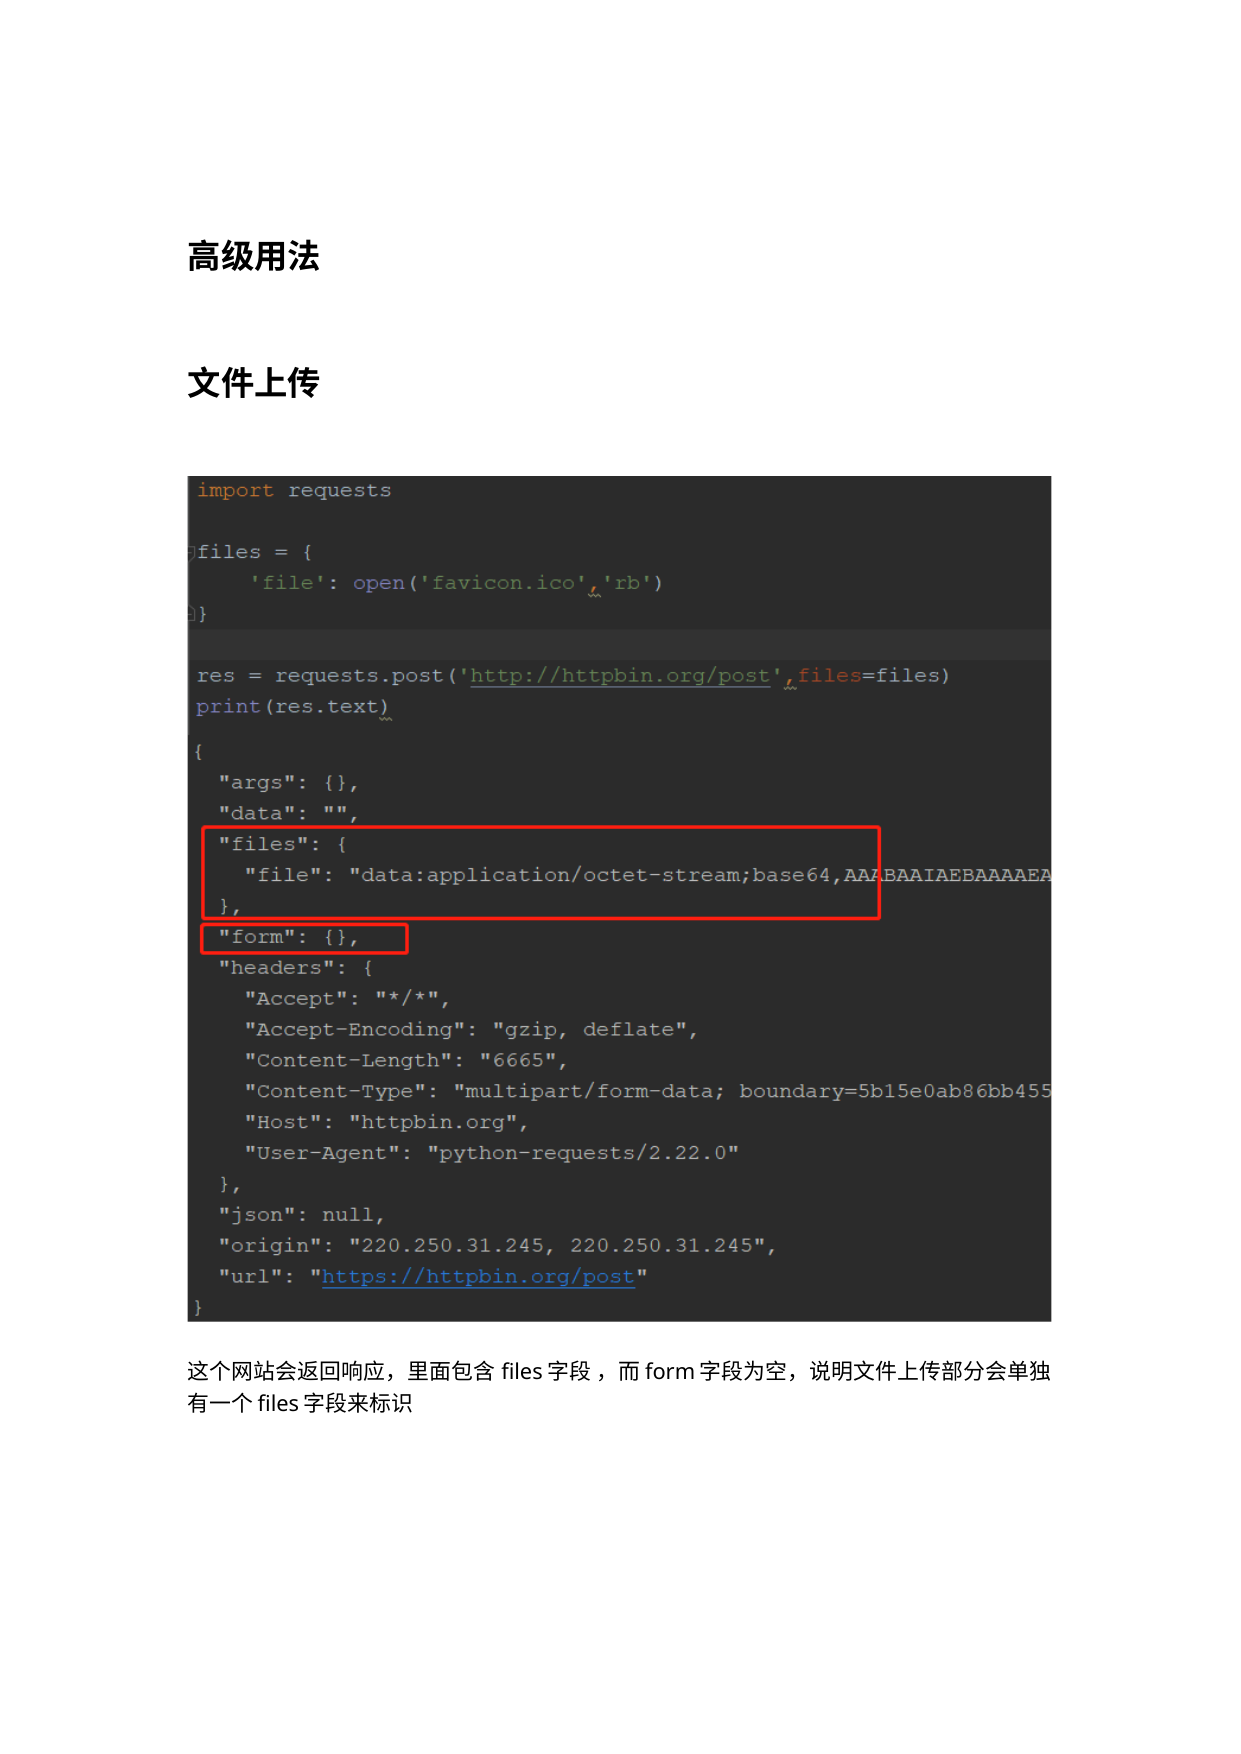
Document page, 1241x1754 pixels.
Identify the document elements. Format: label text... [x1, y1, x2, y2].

subtitle 高级用法 [187, 222, 1053, 287]
subtitle 文件上传 [187, 349, 1053, 414]
text 这个网站会返回响应，里面包含files字段 ，而form字段为空，说明文件上传部分会单独有一个files字段来标识 [187, 1353, 1053, 1418]
picture [187, 476, 1052, 1323]
